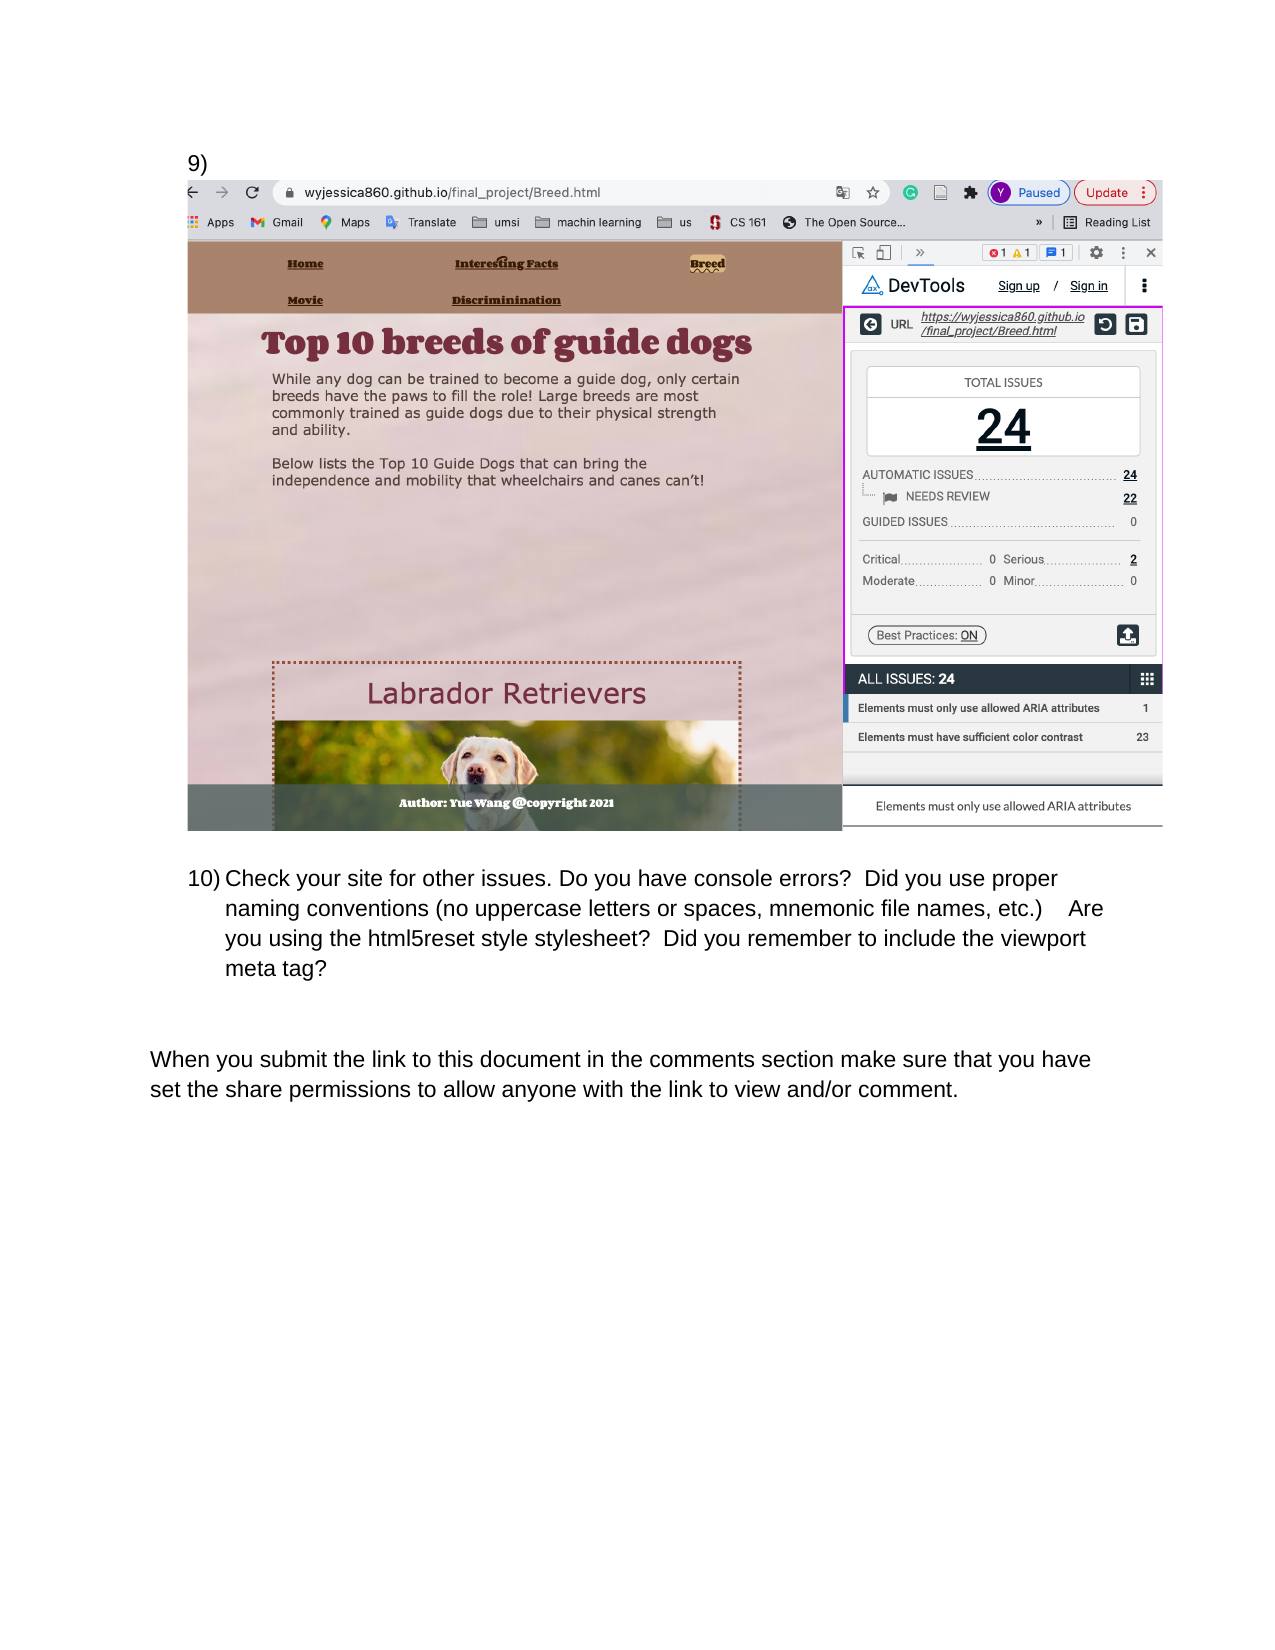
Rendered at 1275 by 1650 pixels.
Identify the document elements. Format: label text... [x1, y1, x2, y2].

text When you submit the link to this document in the comments section make sure that you have set the share permissions to allow anyone with the link to view and/or comment. [150, 1046, 1125, 1102]
picture [187, 180, 1163, 831]
list Check your site for other issues. Do you have console errors? Did you use proper naming conventions (no uppercase letters or spaces, mnemonic file names, etc.) Are you using the html5reset style stylesheet? Did you remember to include the viewport meta tag? [187, 864, 1125, 982]
